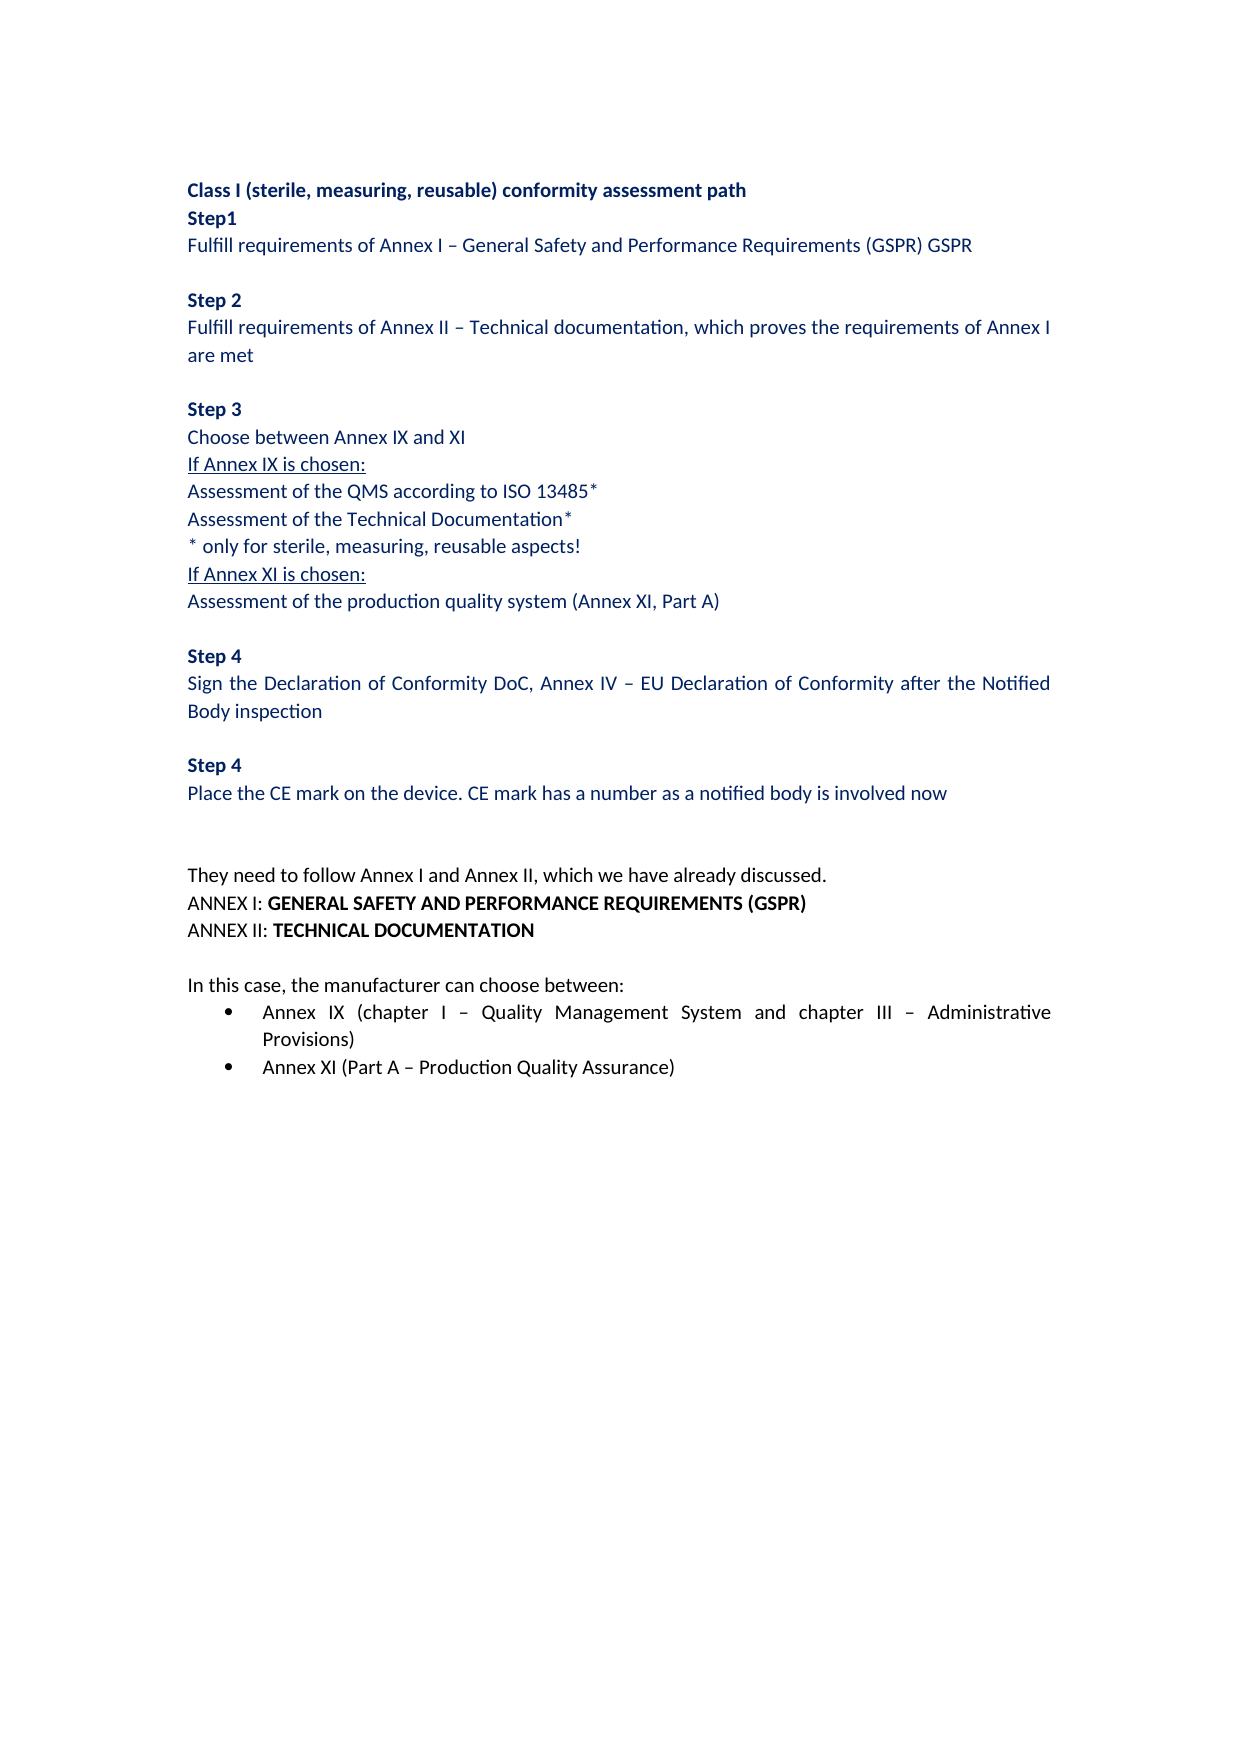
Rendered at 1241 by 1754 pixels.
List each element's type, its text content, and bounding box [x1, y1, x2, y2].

text In this case, the manufacturer can choose between: [187, 972, 1053, 997]
text Choose between Annex IX and XI [187, 424, 1053, 449]
text Assessment of the QMS according to ISO 13485* [187, 479, 1053, 504]
text Fulfill requirements of Annex I – General Safety and Performance Requirements (GSPR) GSPR [187, 232, 1053, 258]
text Sign the Declaration of Conformity DoC, Annex IV – EU Declaration of Conformity after the Notified Body inspection [187, 671, 1053, 723]
text ANNEX II: TECHNICAL DOCUMENTATION [187, 917, 1053, 942]
text ANNEX I: GENERAL SAFETY AND PERFORMANCE REQUIREMENTS (GSPR) [187, 890, 1053, 915]
text Step 4 [187, 643, 1053, 668]
text Step 3 [187, 397, 1053, 422]
text If Annex XI is chosen: [187, 561, 1053, 586]
text Fulfill requirements of Annex II – Technical documentation, which proves the requirements of Annex I are met [187, 314, 1053, 367]
text Step 4 [187, 753, 1053, 778]
text * only for sterile, measuring, reusable aspects! [187, 533, 1053, 559]
text Step1 [187, 205, 1053, 230]
text Assessment of the production quality system (Annex XI, Part A) [187, 588, 1053, 614]
text Class I (sterile, measuring, reusable) conformity assessment path [187, 177, 1053, 203]
text Step 2 [187, 287, 1053, 312]
text Assessment of the Technical Documentation* [187, 506, 1053, 532]
text If Annex IX is chosen: [187, 451, 1053, 477]
text They need to follow Annex I and Annex II, which we have already discussed. [187, 862, 1053, 888]
list Annex XI (Part A – Production Quality Assurance) [225, 1054, 1053, 1079]
list Annex IX (chapter I – Quality Management System and chapter III – Administrative Provisions) [225, 999, 1053, 1052]
text Place the CE mark on the device. CE mark has a number as a notified body is involved now [187, 780, 1053, 806]
